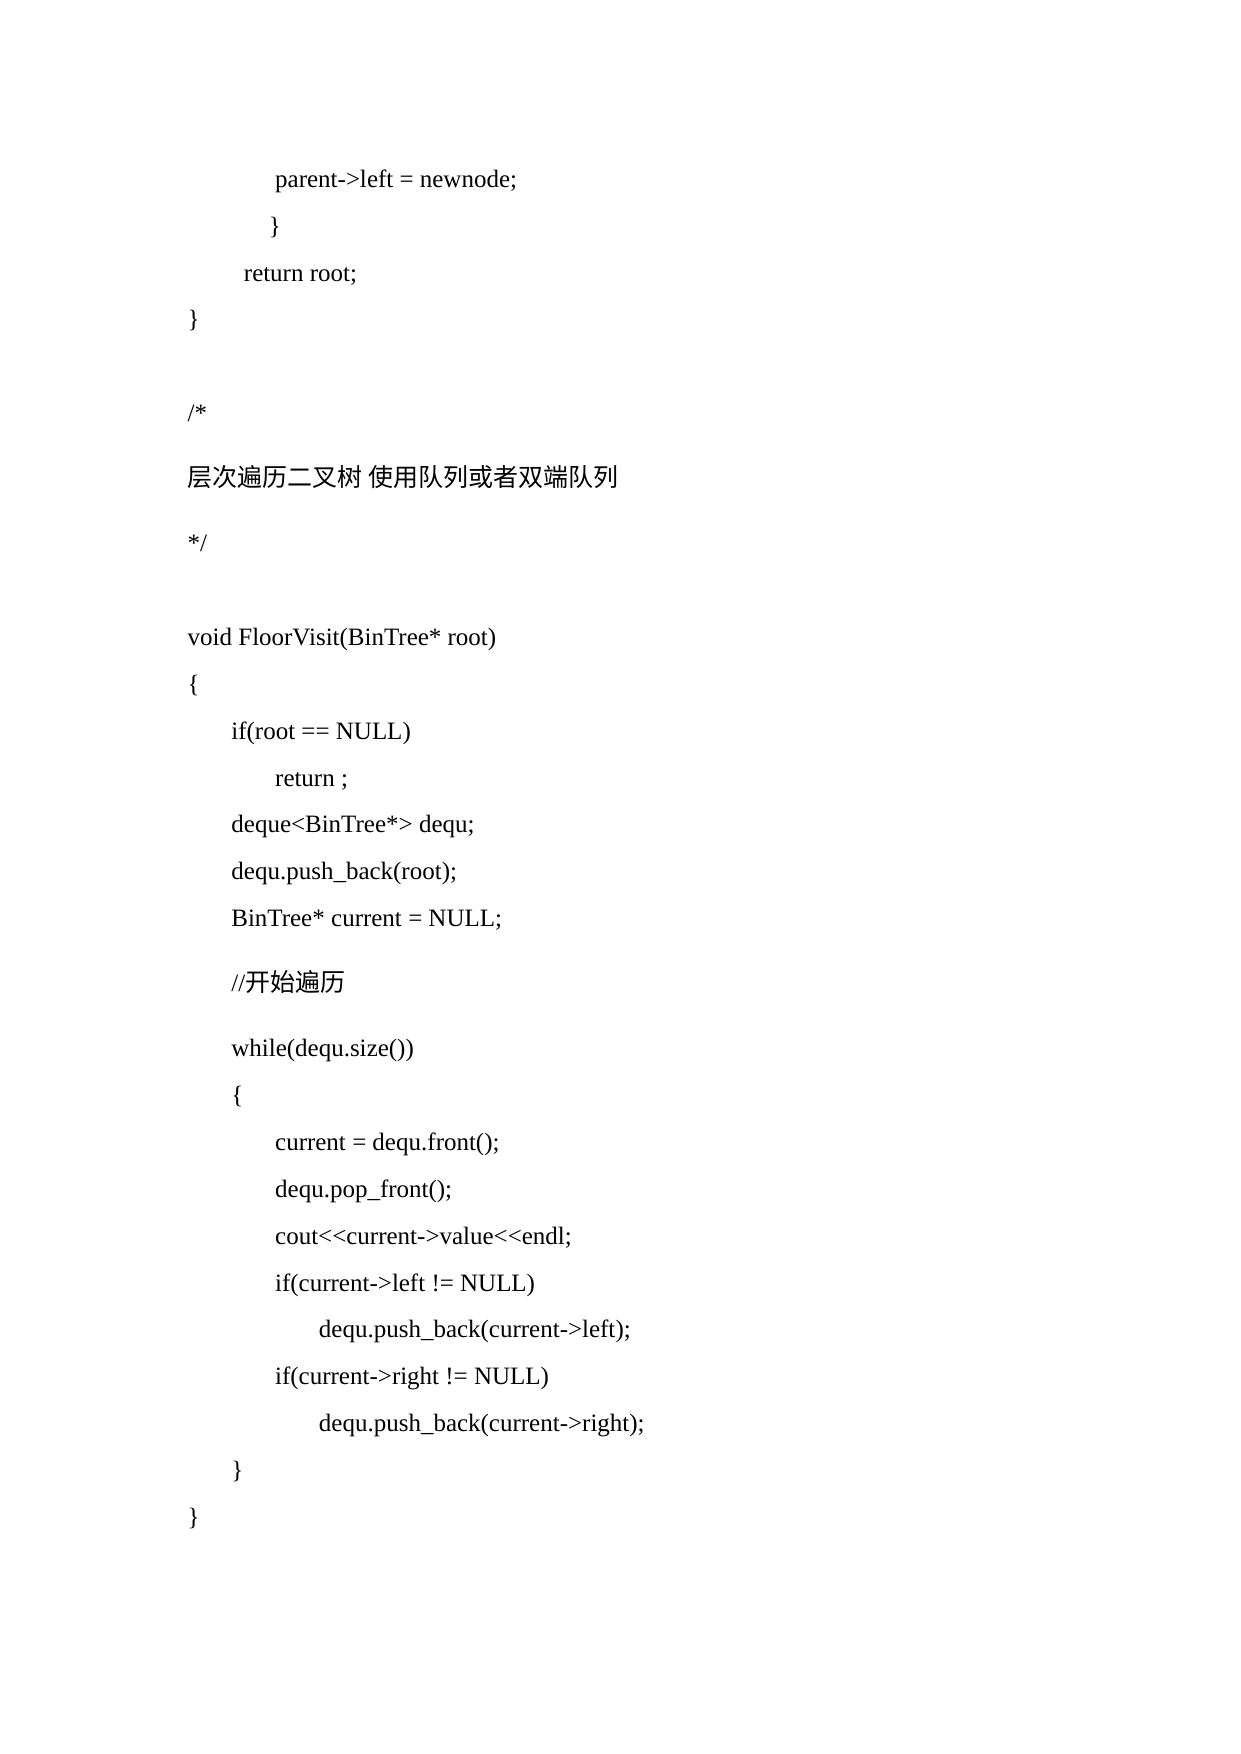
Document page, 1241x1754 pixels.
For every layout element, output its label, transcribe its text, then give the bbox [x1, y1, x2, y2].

text { [187, 667, 1053, 699]
text } [187, 303, 1053, 335]
text } [187, 209, 1053, 241]
text //开始遍历 [187, 948, 1053, 1013]
text current = dequ.front(); [187, 1125, 1053, 1158]
text while(dequ.size()) [187, 1031, 1053, 1064]
text BinTree* current = NULL; [187, 901, 1053, 934]
text /* [187, 396, 1053, 429]
text cout<<current->value<<endl; [187, 1219, 1053, 1251]
text */ [187, 526, 1053, 559]
text return ; [187, 761, 1053, 793]
text 层次遍历二叉树 使用队列或者双端队列 [187, 443, 1053, 508]
text if(root == NULL) [187, 714, 1053, 746]
text void FloorVisit(BinTree* root) [187, 620, 1053, 653]
text } [187, 1453, 1053, 1486]
text parent->left = newnode; [187, 162, 1053, 194]
text deque<BinTree*> dequ; [187, 808, 1053, 840]
text } [187, 1500, 1053, 1533]
text return root; [187, 256, 1053, 288]
text { [187, 1078, 1053, 1111]
text dequ.push_back(current->right); [187, 1406, 1053, 1439]
text if(current->right != NULL) [187, 1359, 1053, 1392]
text dequ.push_back(current->left); [187, 1313, 1053, 1345]
text if(current->left != NULL) [187, 1266, 1053, 1298]
text dequ.push_back(root); [187, 854, 1053, 887]
text dequ.pop_front(); [187, 1172, 1053, 1204]
